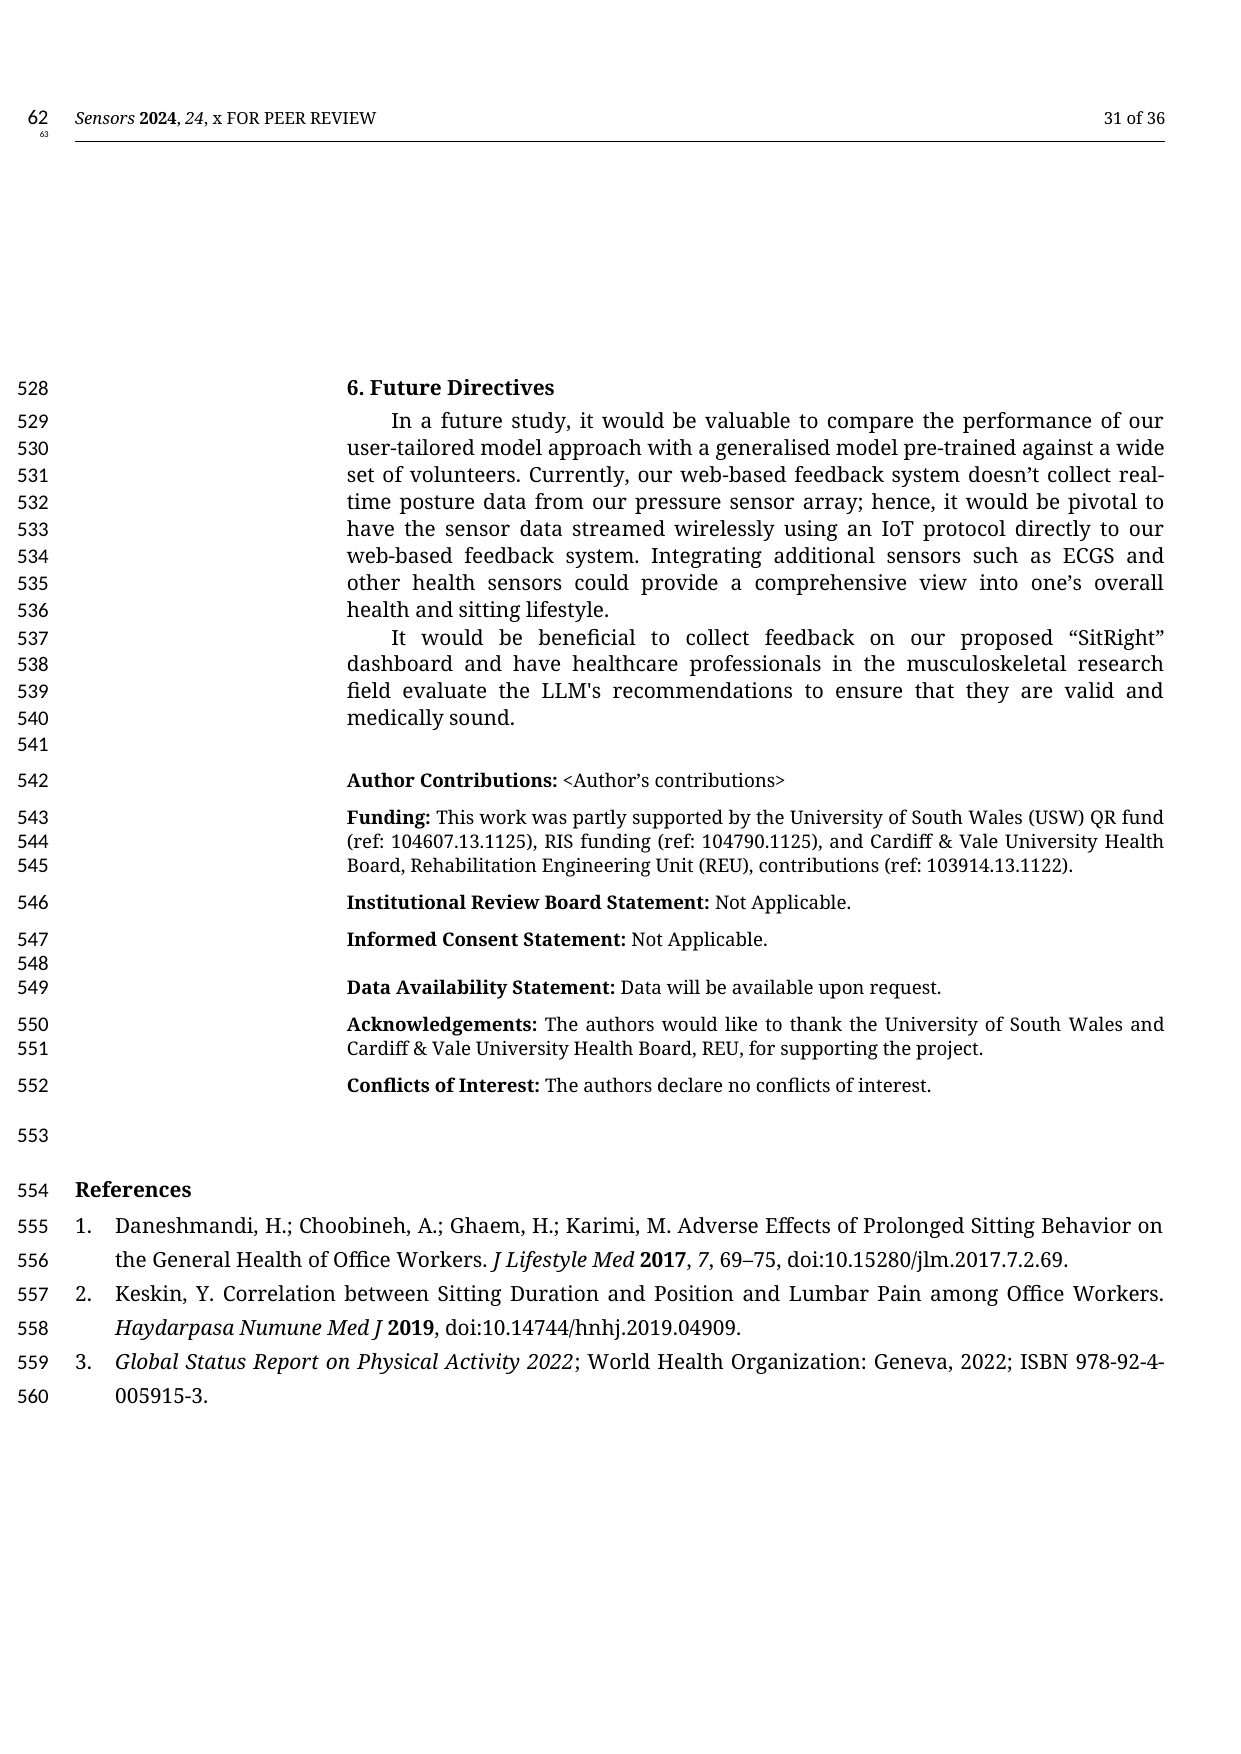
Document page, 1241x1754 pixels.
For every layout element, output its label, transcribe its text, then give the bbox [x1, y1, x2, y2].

text Author Contributions: <Author’s contributions> [347, 768, 1165, 793]
text 3. Global Status Report on Physical Activity 2022; World Health Organization: Geneva, 2022; ISBN 978-92-4-005915-3. [75, 1344, 1165, 1412]
text Acknowledgements: The authors would like to thank the University of South Wales and Cardiff & Vale University Health Board, REU, for supporting the project. [347, 1012, 1165, 1060]
subtitle References [75, 1176, 1165, 1202]
subtitle 6. Future Directives [347, 374, 1165, 401]
text It would be beneficial to collect feedback on our proposed “SitRight” dashboard and have healthcare professionals in the musculoskeletal research field evaluate the LLM's recommendations to ensure that they are valid and medically sound. [347, 623, 1165, 732]
text Data Availability Statement: Data will be available upon request. [347, 975, 1165, 999]
text Institutional Review Board Statement: Not Applicable. [347, 890, 1165, 914]
text In a future study, it would be valuable to compare the performance of our user-tailored model approach with a generalised model pre-trained against a wide set of volunteers. Currently, our web-based feedback system doesn’t collect real-time posture data from our pressure sensor array; hence, it would be pivotal to have the sensor data streamed wirelessly using an IoT protocol directly to our web-based feedback system. Integrating additional sensors such as ECGS and other health sensors could provide a comprehensive view into one’s overall health and sitting lifestyle. [347, 407, 1165, 623]
text Conflicts of Interest: The authors declare no conflicts of interest. [347, 1073, 1165, 1097]
text 2. Keskin, Y. Correlation between Sitting Duration and Position and Lumbar Pain among Office Workers. Haydarpasa Numune Med J 2019, doi:10.14744/hnhj.2019.04909. [75, 1277, 1165, 1344]
text 1. Daneshmandi, H.; Choobineh, A.; Ghaem, H.; Karimi, M. Adverse Effects of Prolonged Sitting Behavior on the General Health of Office Workers. J Lifestyle Med 2017, 7, 69–75, doi:10.15280/jlm.2017.7.2.69. [75, 1209, 1165, 1277]
text Funding: This work was partly supported by the University of South Wales (USW) QR fund (ref: 104607.13.1125), RIS funding (ref: 104790.1125), and Cardiff & Vale University Health Board, Rehabilitation Engineering Unit (REU), contributions (ref: 103914.13.1122). [347, 805, 1165, 878]
text Informed Consent Statement: Not Applicable. [347, 927, 1165, 951]
